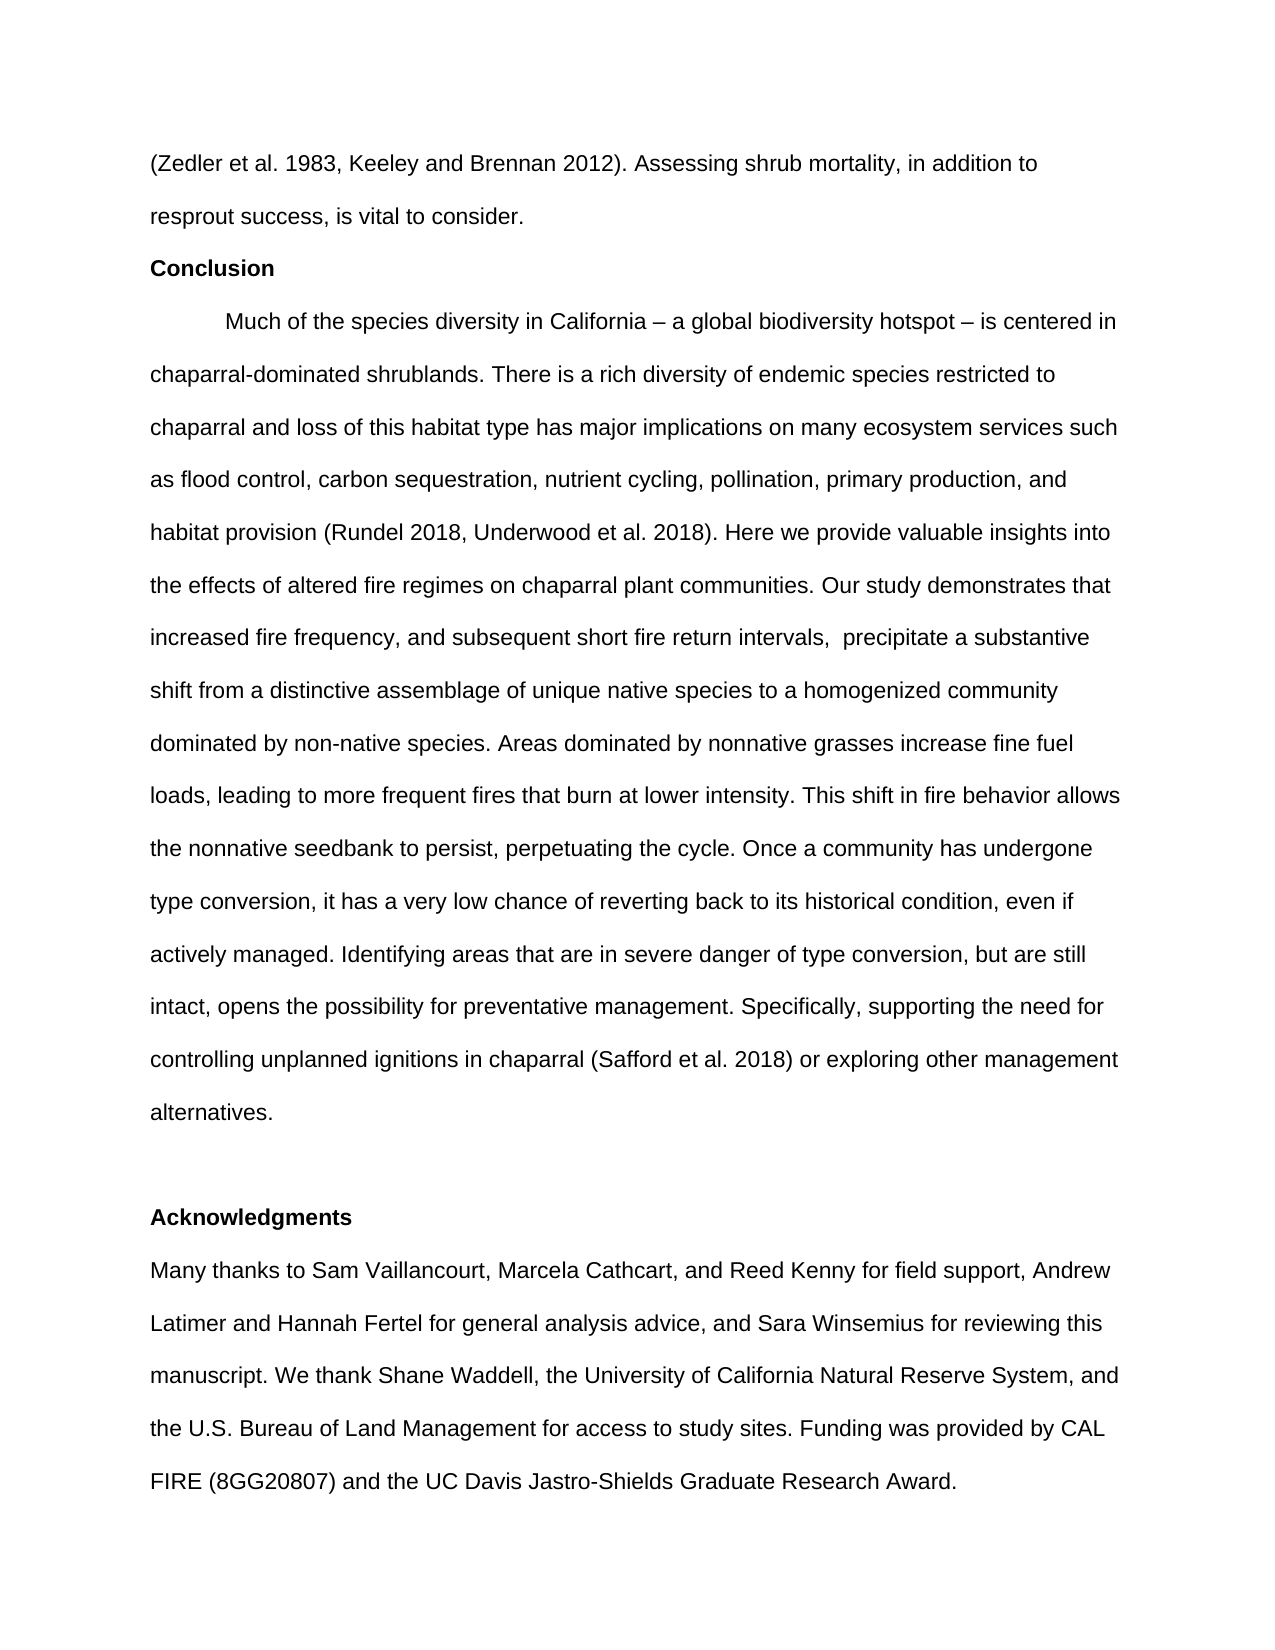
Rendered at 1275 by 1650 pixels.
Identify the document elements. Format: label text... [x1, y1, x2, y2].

text Much of the species diversity in California – a global biodiversity hotspot – is centered in chaparral-dominated shrublands. There is a rich diversity of endemic species restricted to chaparral and loss of this habitat type has major implications on many ecosystem services such as flood control, carbon sequestration, nutrient cycling, pollination, primary production, and habitat provision (Rundel 2018, Underwood et al. 2018). Here we provide valuable insights into the effects of altered fire regimes on chaparral plant communities. Our study demonstrates that increased fire frequency, and subsequent short fire return intervals, precipitate a substantive shift from a distinctive assemblage of unique native species to a homogenized community dominated by non-native species. Areas dominated by nonnative grasses increase fine fuel loads, leading to more frequent fires that burn at lower intensity. This shift in fire behavior allows the nonnative seedbank to persist, perpetuating the cycle. Once a community has undergone type conversion, it has a very low chance of reverting back to its historical condition, even if actively managed. Identifying areas that are in severe danger of type conversion, but are still intact, opens the possibility for preventative management. Specifically, supporting the need for controlling unplanned ignitions in chaparral (Safford et al. 2018) or exploring other management alternatives. [150, 308, 1125, 1125]
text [150, 150, 1125, 229]
text Many thanks to Sam Vaillancourt, Marcela Cathcart, and Reed Kenny for field support, Andrew Latimer and Hannah Fertel for general analysis advice, and Sara Winsemius for reviewing this manuscript. We thank Shane Waddell, the University of California Natural Reserve System, and the U.S. Bureau of Land Management for access to study sites. Funding was provided by CAL FIRE (8GG20807) and the UC Davis Jastro-Shields Graduate Research Award. [150, 1257, 1125, 1494]
text Conclusion [150, 255, 1125, 282]
text Acknowledgments [150, 1204, 1125, 1231]
